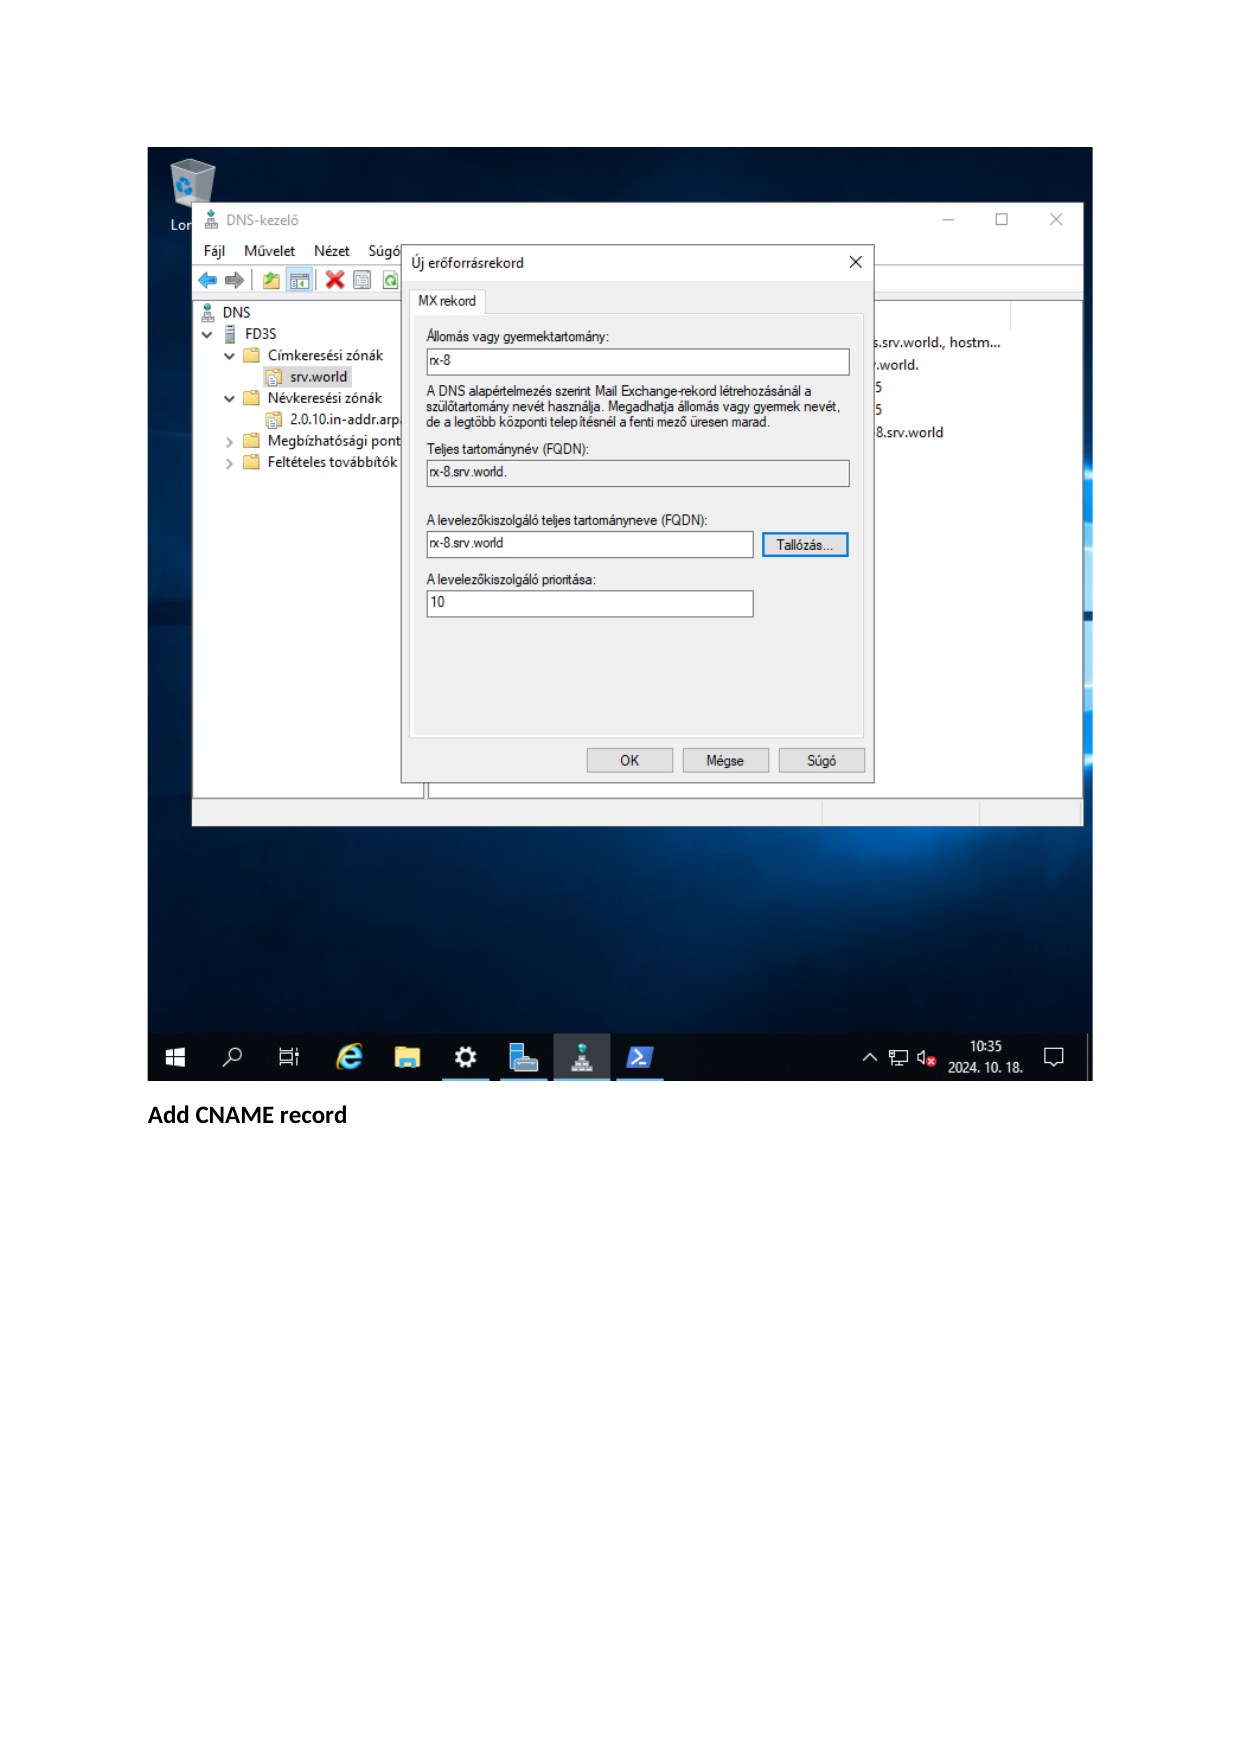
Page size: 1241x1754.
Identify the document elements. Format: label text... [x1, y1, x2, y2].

picture [147, 147, 1093, 1081]
text Add CNAME record [148, 1099, 1093, 1130]
